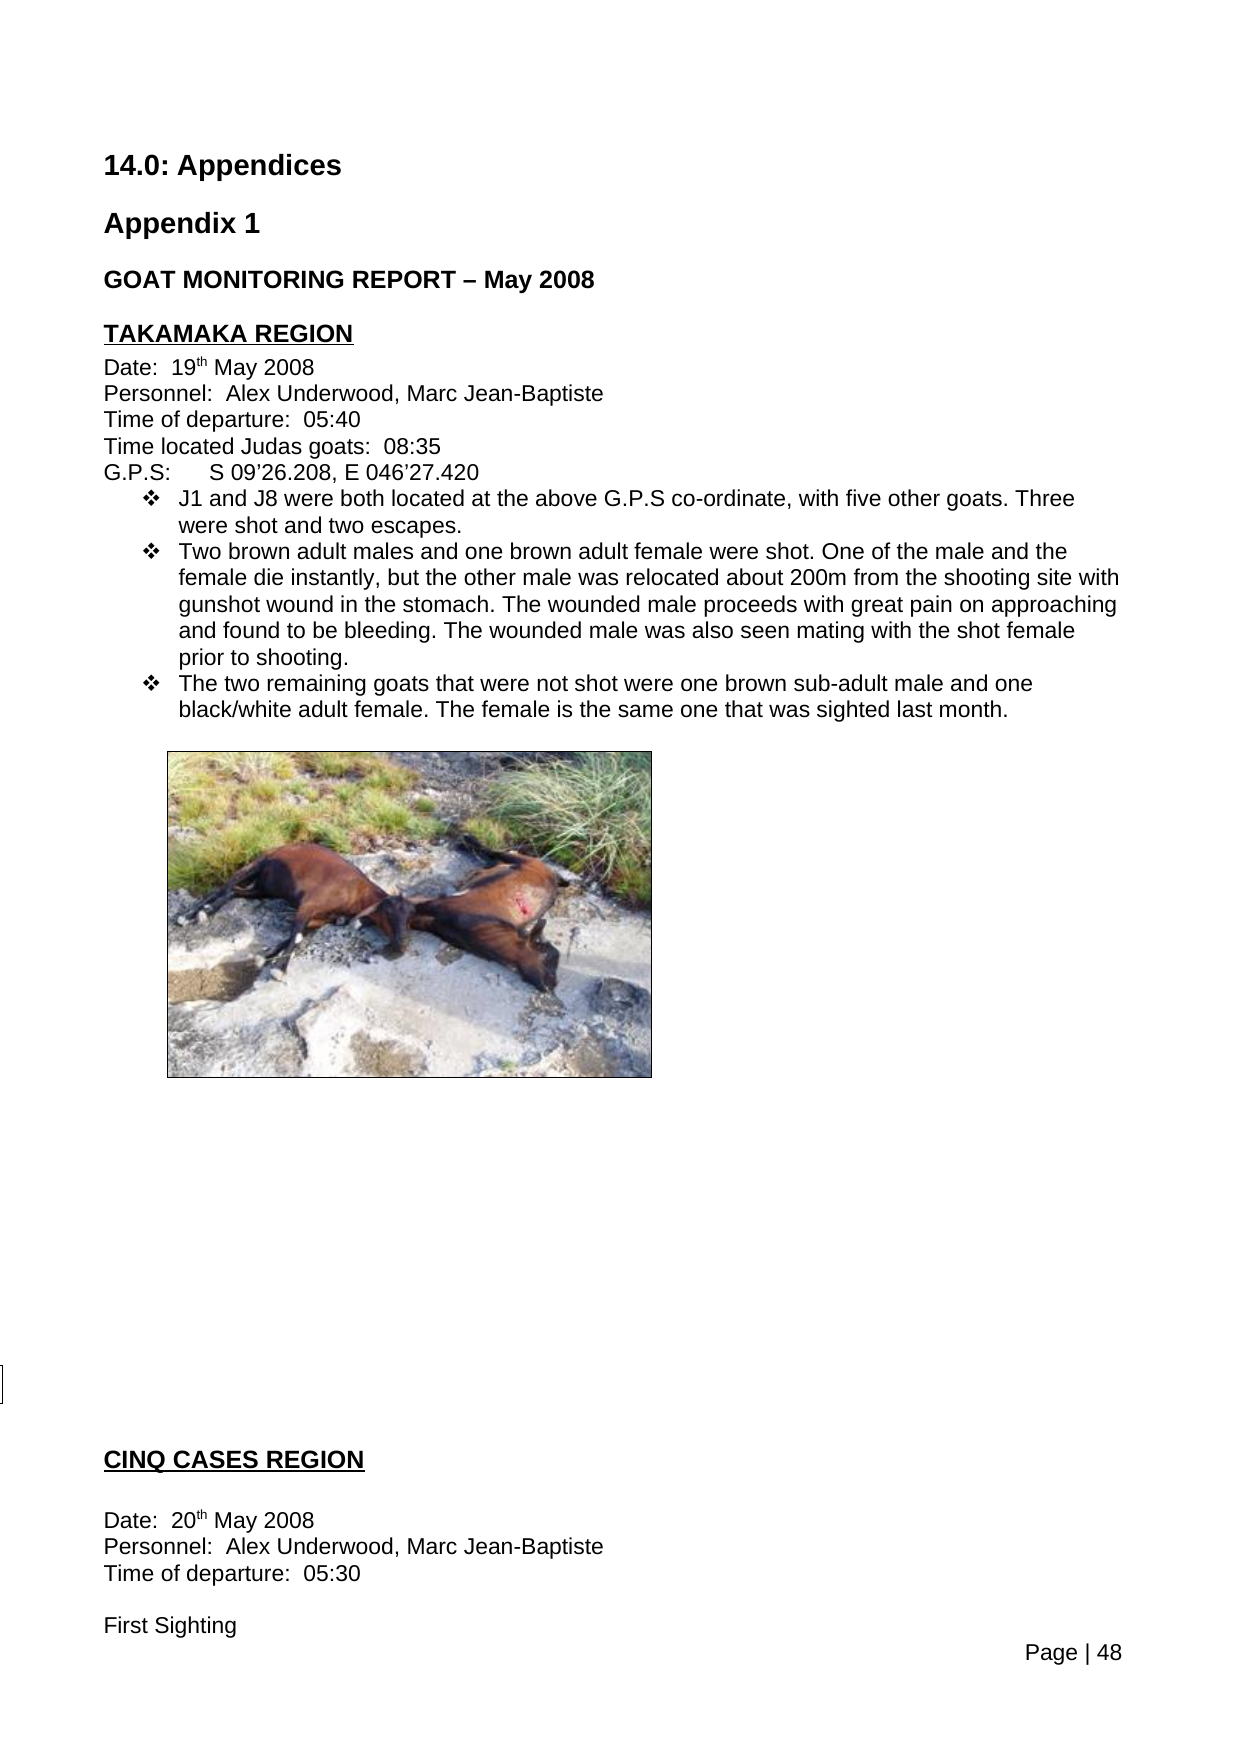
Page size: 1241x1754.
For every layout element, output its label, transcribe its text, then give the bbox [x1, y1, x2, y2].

list The two remaining goats that were not shot were one brown sub-adult male and one black/white adult female. The female is the same one that was sighted last month. [141, 670, 1122, 722]
text Time located Judas goats: 08:35 [103, 433, 1122, 459]
picture [168, 752, 651, 1077]
text Personnel: Alex Underwood, Marc Jean-Baptiste [103, 1533, 1122, 1559]
text Time of departure: 05:40 [103, 406, 1122, 433]
list J1 and J8 were both located at the above G.P.S co-ordinate, with five other goats. Three were shot and two escapes. [141, 485, 1122, 538]
subtitle 14.0: Appendices [103, 148, 1122, 181]
text Date: 19th May 2008 [103, 353, 1122, 380]
text G.P.S: S 09’26.208, E 046’27.420 [103, 459, 1122, 485]
text Date: 20th May 2008 [103, 1507, 1122, 1533]
subtitle Appendix 1 [103, 206, 1122, 240]
list Two brown adult males and one brown adult female were shot. One of the male and the female die instantly, but the other male was relocated about 200m from the shooting site with gunshot wound in the stomach. The wounded male proceeds with great pain on approaching and found to be bleeding. The wounded male was also seen mating with the shot female prior to shooting. [141, 538, 1122, 670]
subtitle GOAT MONITORING REPORT – May 2008 [103, 265, 1122, 293]
text First Sighting [103, 1612, 1122, 1638]
text Time of departure: 05:30 [103, 1559, 1122, 1586]
subtitle TAKAMAKA REGION [103, 318, 1122, 347]
subtitle CINQ CASES REGION [103, 1445, 1122, 1474]
text Personnel: Alex Underwood, Marc Jean-Baptiste [103, 380, 1122, 406]
